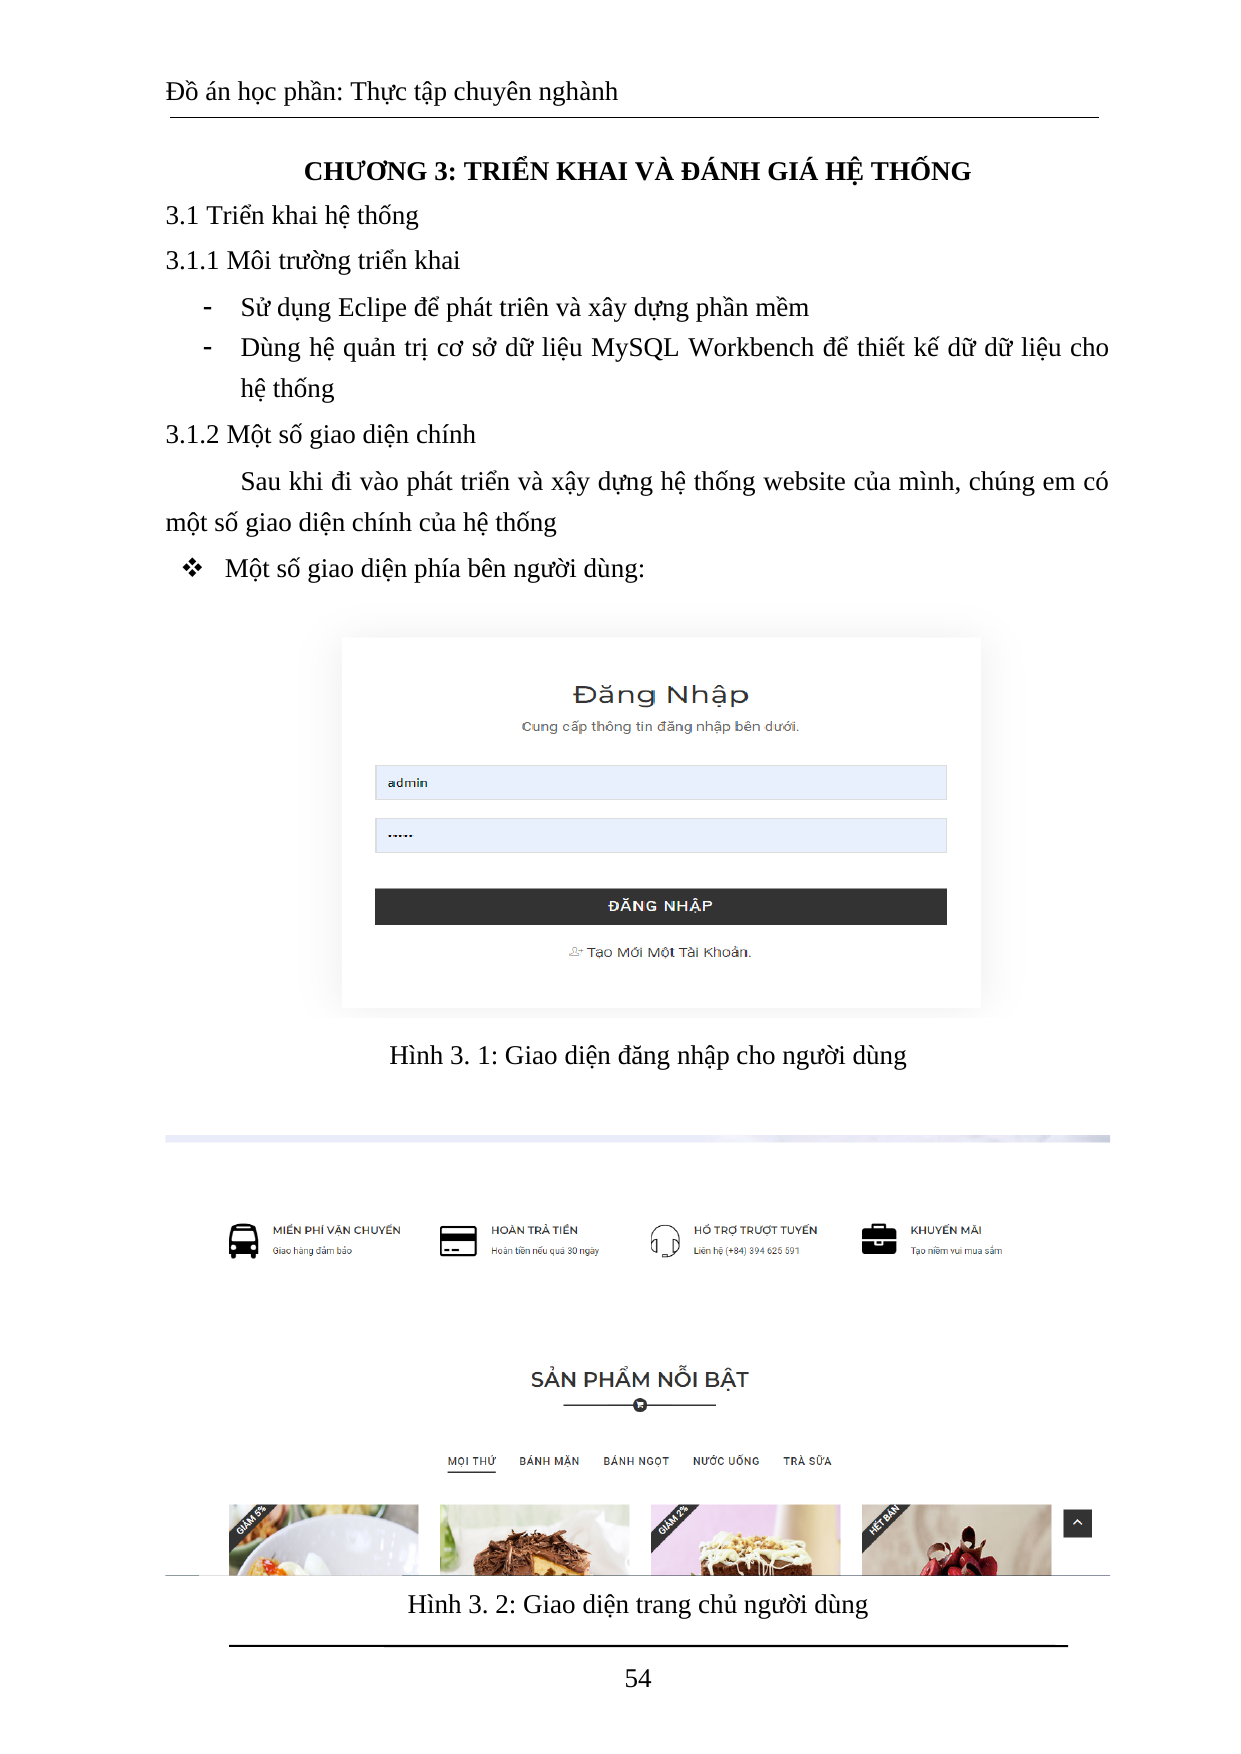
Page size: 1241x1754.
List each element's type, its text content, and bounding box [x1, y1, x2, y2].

subtitle Một số giao diện chính [165, 418, 1110, 450]
list Dùng hệ quản trị cơ sở dữ liệu MySQL Workbench để thiết kế dữ dữ liệu cho hệ thống [203, 331, 1110, 403]
text Hình 3. 2: Giao diện trang chủ người dùng [165, 1588, 1110, 1619]
subtitle Môi trường triển khai [165, 244, 1110, 275]
subtitle Triển khai hệ thống [165, 199, 1110, 231]
text Hình 3. 1: Giao diện đăng nhập cho người dùng [165, 1039, 1110, 1070]
picture [165, 1135, 1111, 1576]
text Sau khi đi vào phát triển và xậy dựng hệ thống website của mình, chúng em có một số giao diện chính của hệ thống [165, 465, 1110, 537]
subtitle TRIỂN KHAI VÀ ĐÁNH GIÁ HỆ THỐNG [165, 155, 1110, 186]
picture [265, 599, 1025, 1018]
list Sử dụng Eclipe để phát triên và xây dựng phần mềm [203, 291, 1110, 322]
list Một số giao diện phía bên người dùng: [180, 552, 1110, 583]
